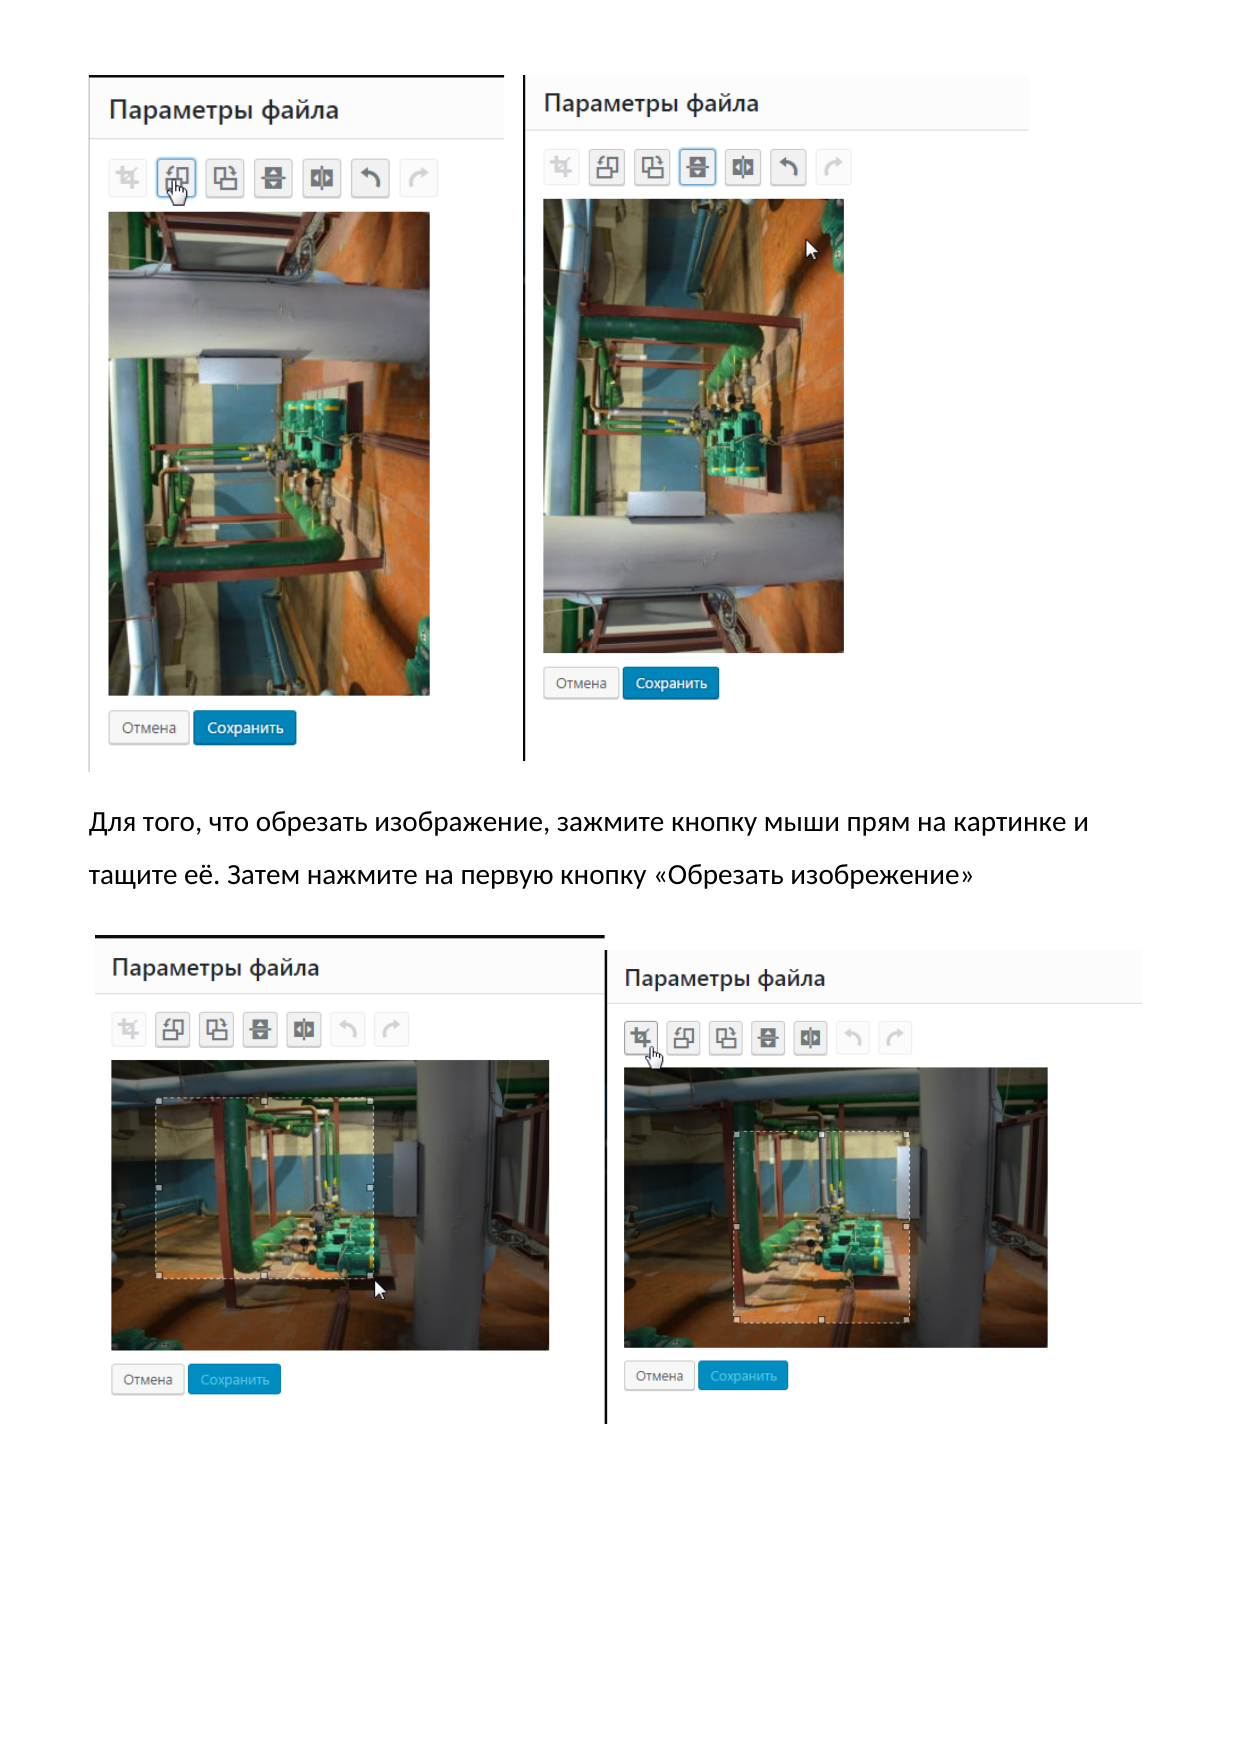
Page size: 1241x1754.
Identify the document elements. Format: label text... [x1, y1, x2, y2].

text Для того, что обрезать изображение, зажмите кнопку мыши прям на картинке и тащите её. Затем нажмите на первую кнопку «Обрезать изобрежение» [89, 803, 1152, 892]
picture [523, 75, 1030, 761]
picture [95, 935, 1143, 1424]
picture [88, 75, 505, 772]
